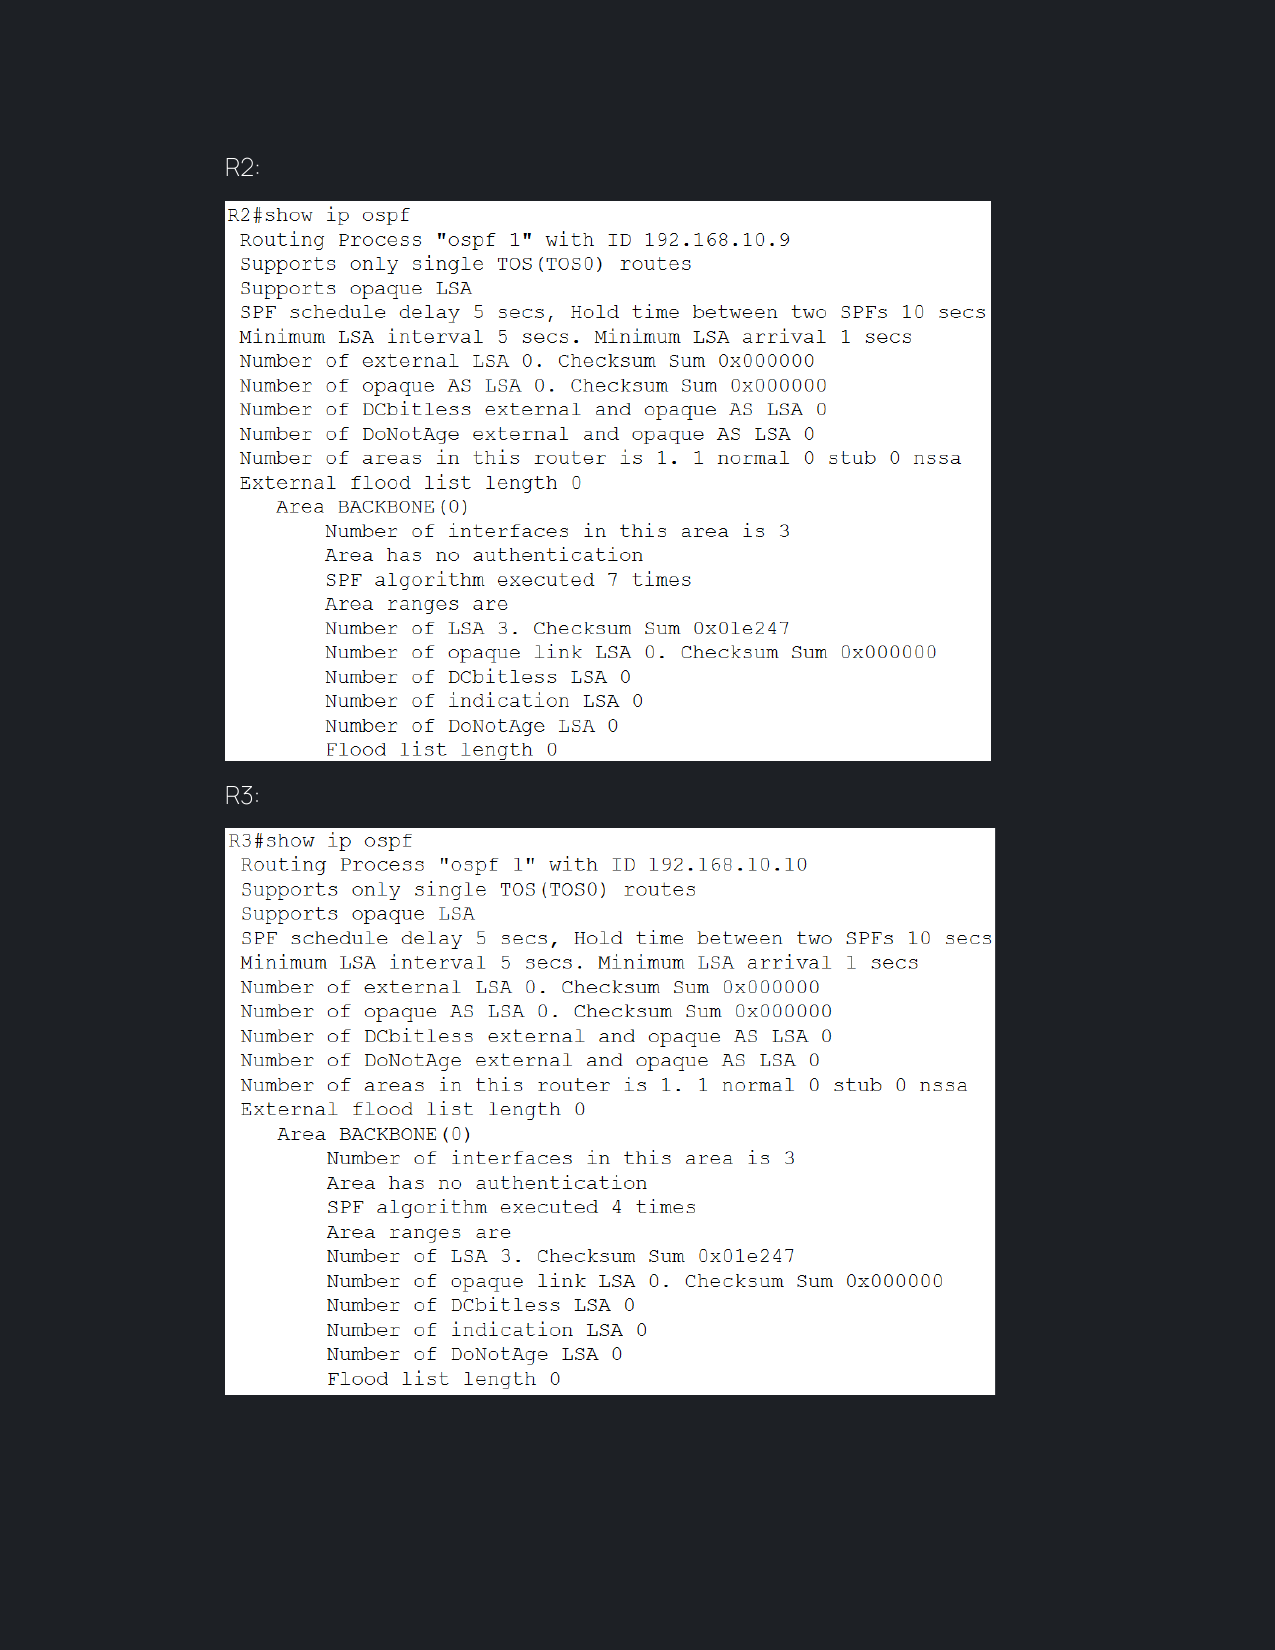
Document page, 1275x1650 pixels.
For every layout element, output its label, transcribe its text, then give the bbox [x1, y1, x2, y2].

picture [225, 828, 996, 1395]
list R2: [225, 150, 1125, 184]
list R3: [225, 777, 1125, 812]
picture [225, 201, 991, 761]
